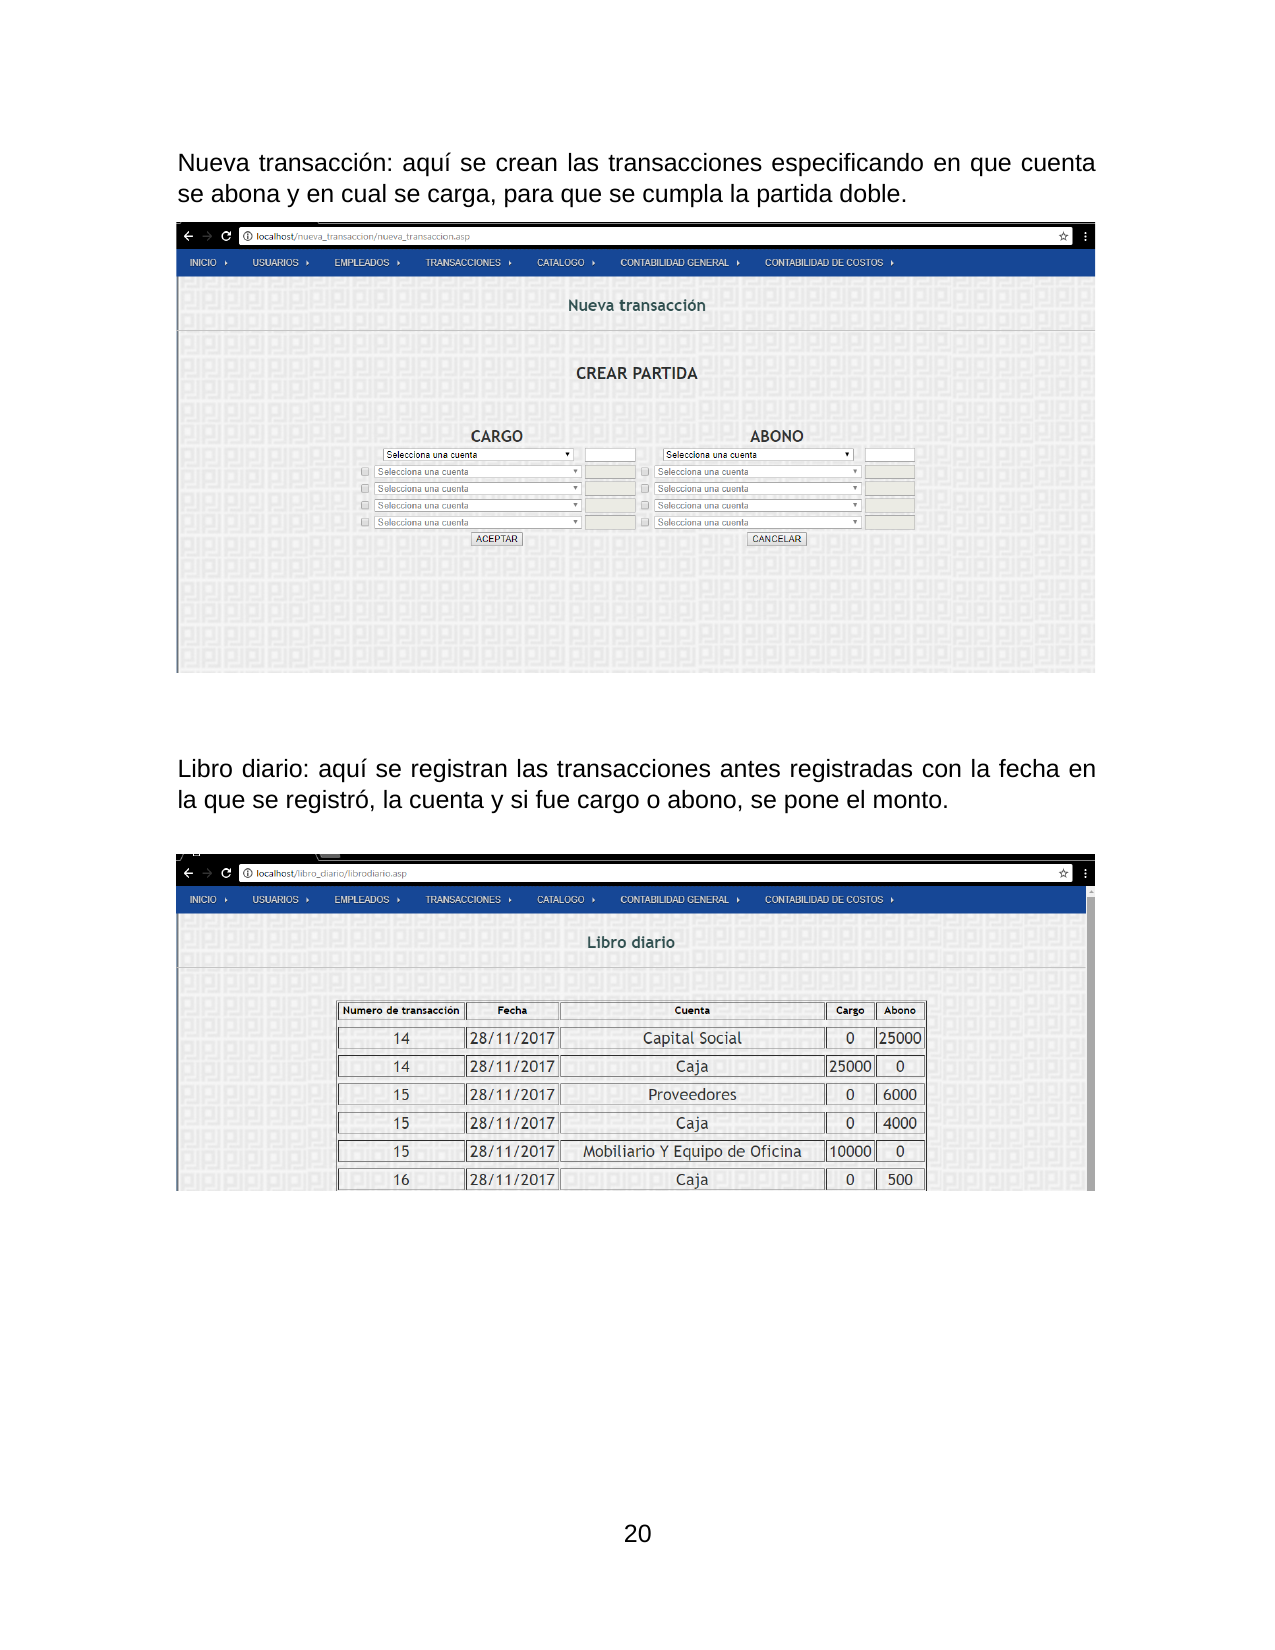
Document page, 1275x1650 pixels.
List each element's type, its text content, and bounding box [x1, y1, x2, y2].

text Libro diario: aquí se registran las transacciones antes registradas con la fecha en la que se registró, la cuenta y si fue cargo o abono, se pone el monto. [177, 753, 1098, 813]
text Nueva transacción: aquí se crean las transacciones especificando en que cuenta se abona y en cual se carga, para que se cumpla la partida doble. [177, 148, 1098, 207]
picture [176, 854, 1094, 1191]
picture [176, 222, 1094, 673]
